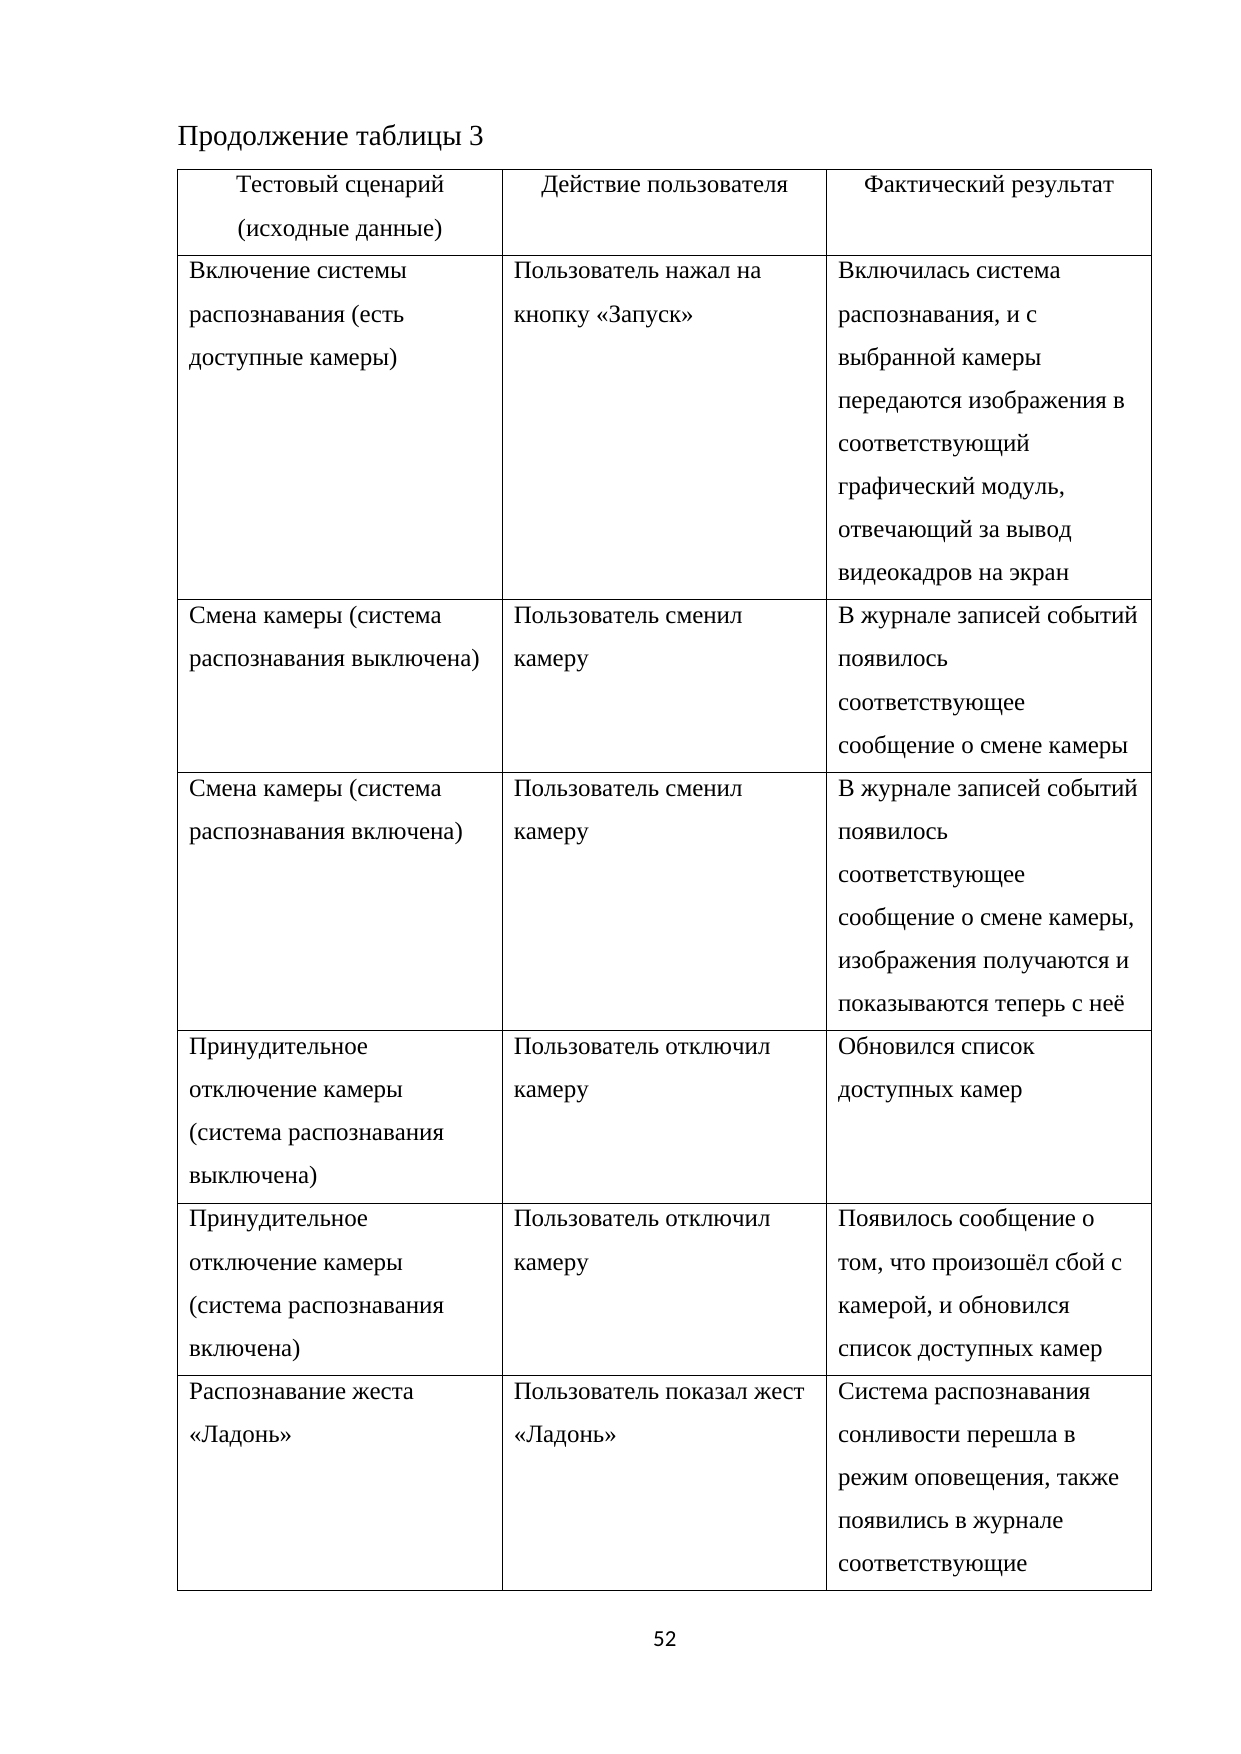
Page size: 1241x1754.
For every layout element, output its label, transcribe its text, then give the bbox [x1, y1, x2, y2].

table_cell Пользователь сменил камеру [503, 600, 826, 772]
table_cell Система распознавания сонливости перешла в режим оповещения, также появились в журнале соответствующие [827, 1376, 1151, 1590]
table_header Фактический результат [827, 170, 1151, 254]
table_cell Принудительное отключение камеры (система распознавания выключена) [178, 1031, 502, 1202]
table_header Тестовый сценарий (исходные данные) [178, 170, 502, 254]
table_cell Пользователь сменил камеру [503, 773, 826, 1030]
table_cell Пользователь нажал на кнопку «Запуск» [503, 256, 826, 599]
table_header Действие пользователя [503, 170, 826, 254]
table_cell Пользователь отключил камеру [503, 1031, 826, 1202]
table_cell В журнале записей событий появилось соответствующее сообщение о смене камеры [827, 600, 1151, 772]
table_cell Включение системы распознавания (есть доступные камеры) [178, 256, 502, 599]
table_cell Смена камеры (система распознавания включена) [178, 773, 502, 1030]
table_cell Пользователь отключил камеру [503, 1204, 826, 1375]
text Продолжение таблицы 3 [177, 118, 1152, 152]
table_cell В журнале записей событий появилось соответствующее сообщение о смене камеры, изображения получаются и показываются теперь с неё [827, 773, 1151, 1030]
table_cell Появилось сообщение о том, что произошёл сбой с камерой, и обновился список доступных камер [827, 1204, 1151, 1375]
table_cell Распознавание жеста «Ладонь» [178, 1376, 502, 1590]
table_cell Включилась система распознавания, и с выбранной камеры передаются изображения в соответствующий графический модуль, отвечающий за вывод видеокадров на экран [827, 256, 1151, 599]
table_cell Пользователь показал жест «Ладонь» [503, 1376, 826, 1590]
table_cell Принудительное отключение камеры (система распознавания включена) [178, 1204, 502, 1375]
table_cell Обновился список доступных камер [827, 1031, 1151, 1202]
table_cell Смена камеры (система распознавания выключена) [178, 600, 502, 772]
